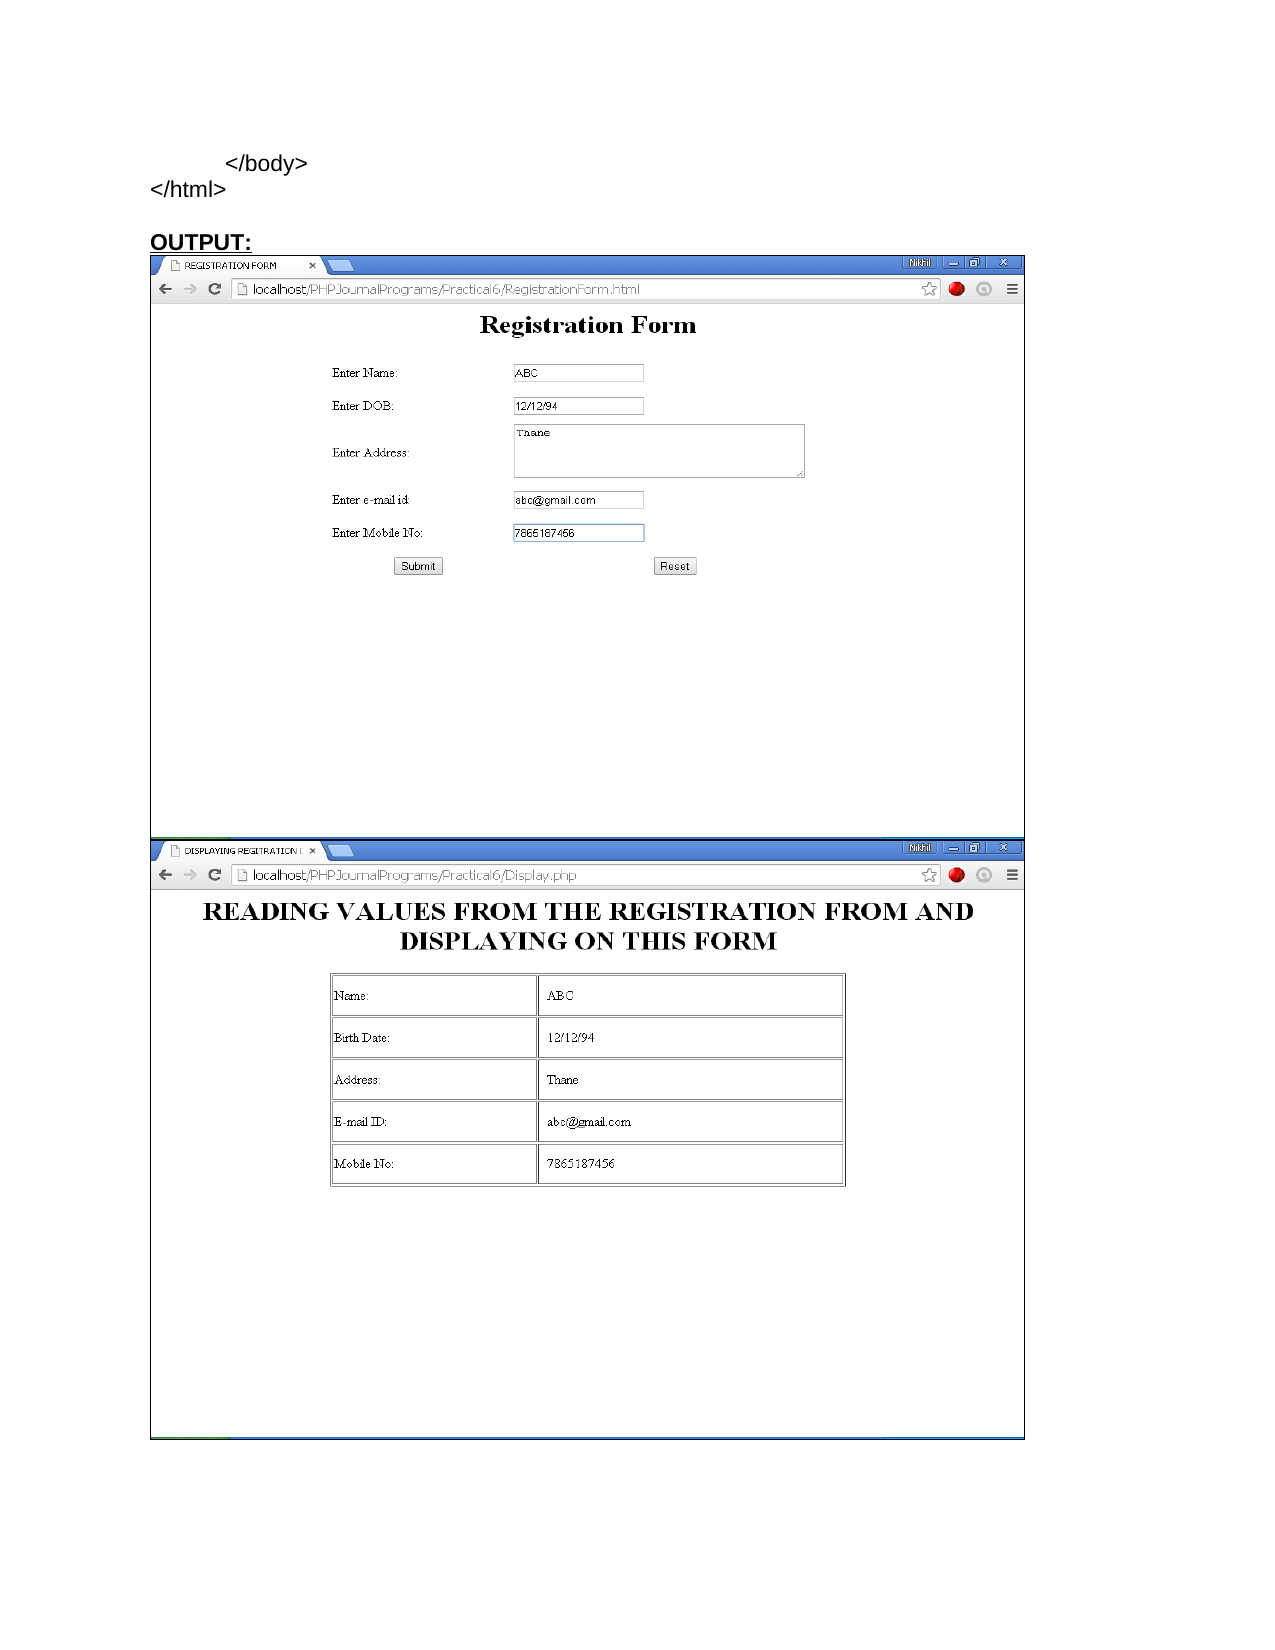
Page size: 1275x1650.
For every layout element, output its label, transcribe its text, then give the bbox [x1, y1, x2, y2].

picture [151, 841, 1024, 1439]
text </html> [150, 176, 1125, 203]
text OUTPUT: [150, 229, 1125, 255]
text </body> [150, 150, 1125, 176]
picture [151, 256, 1024, 839]
